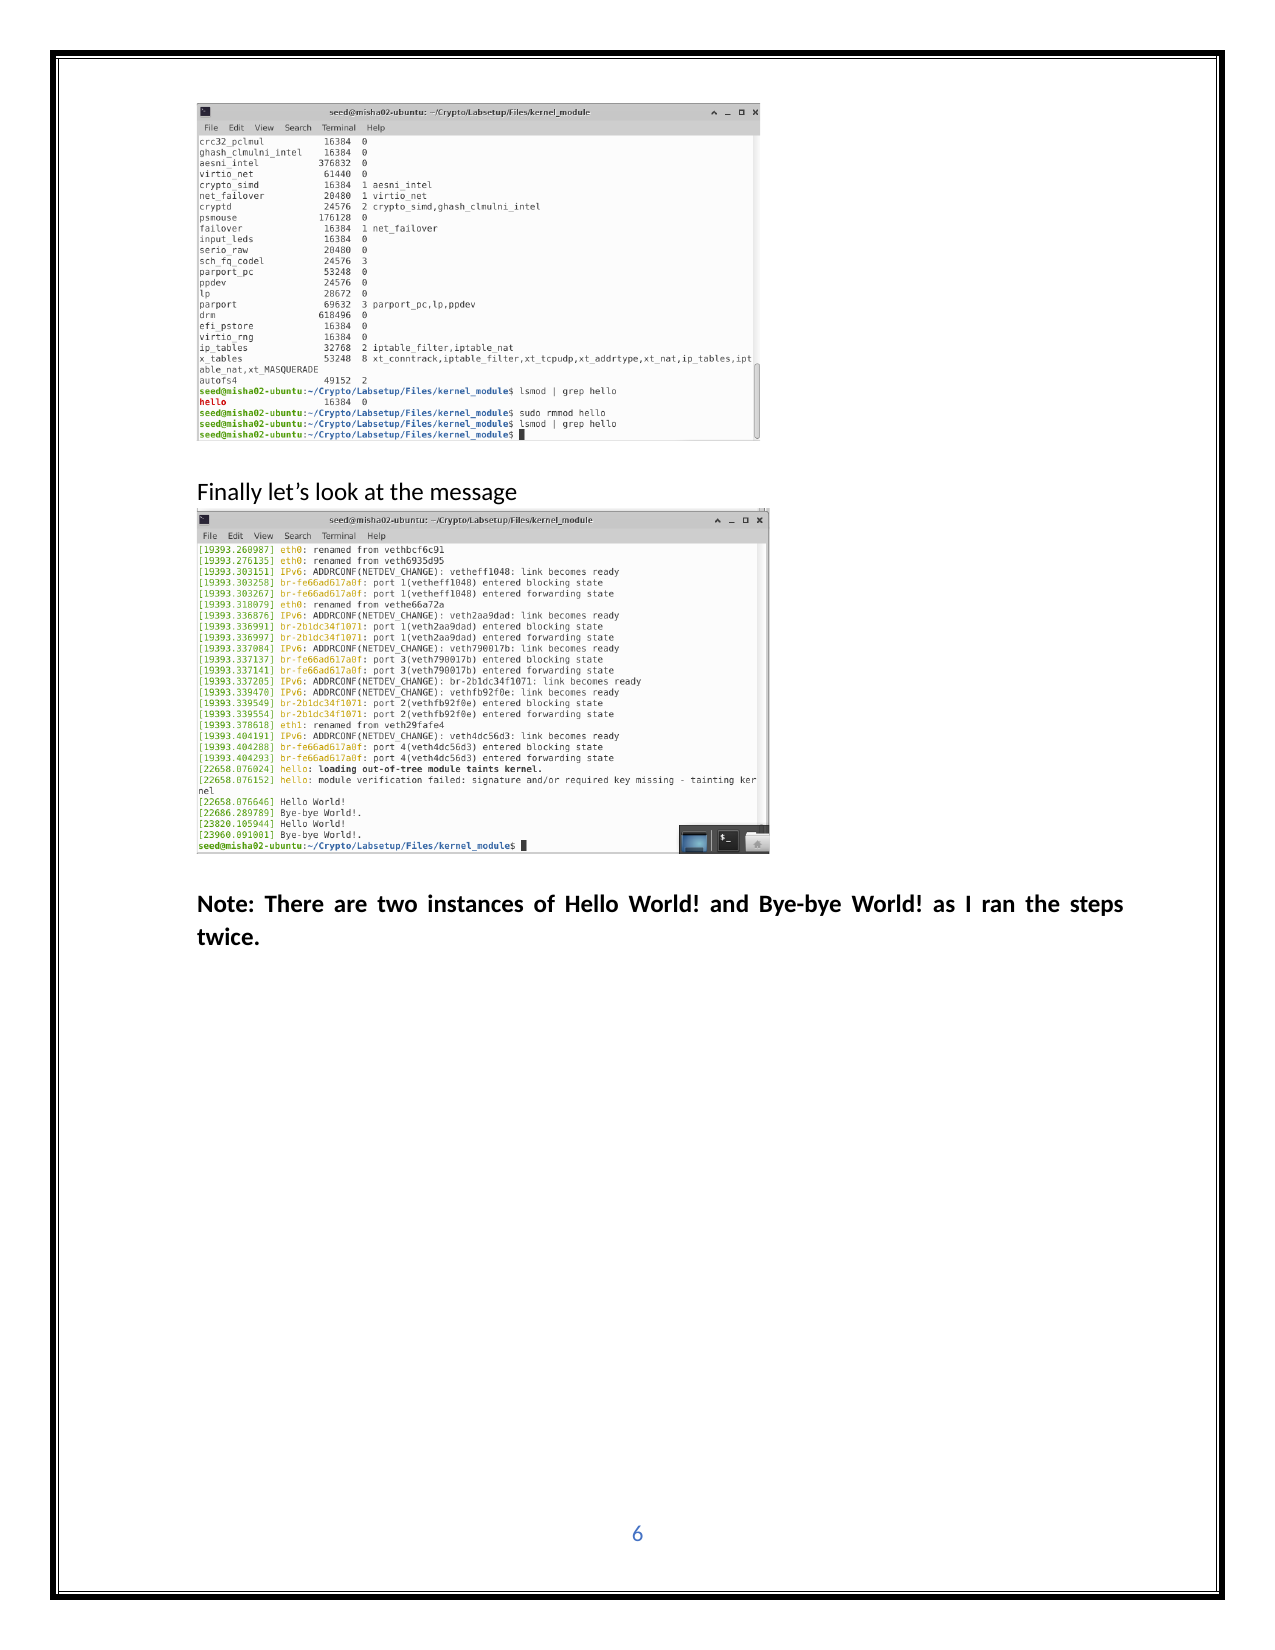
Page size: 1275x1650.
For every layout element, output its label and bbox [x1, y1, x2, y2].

picture [196, 508, 770, 854]
picture [196, 103, 761, 441]
